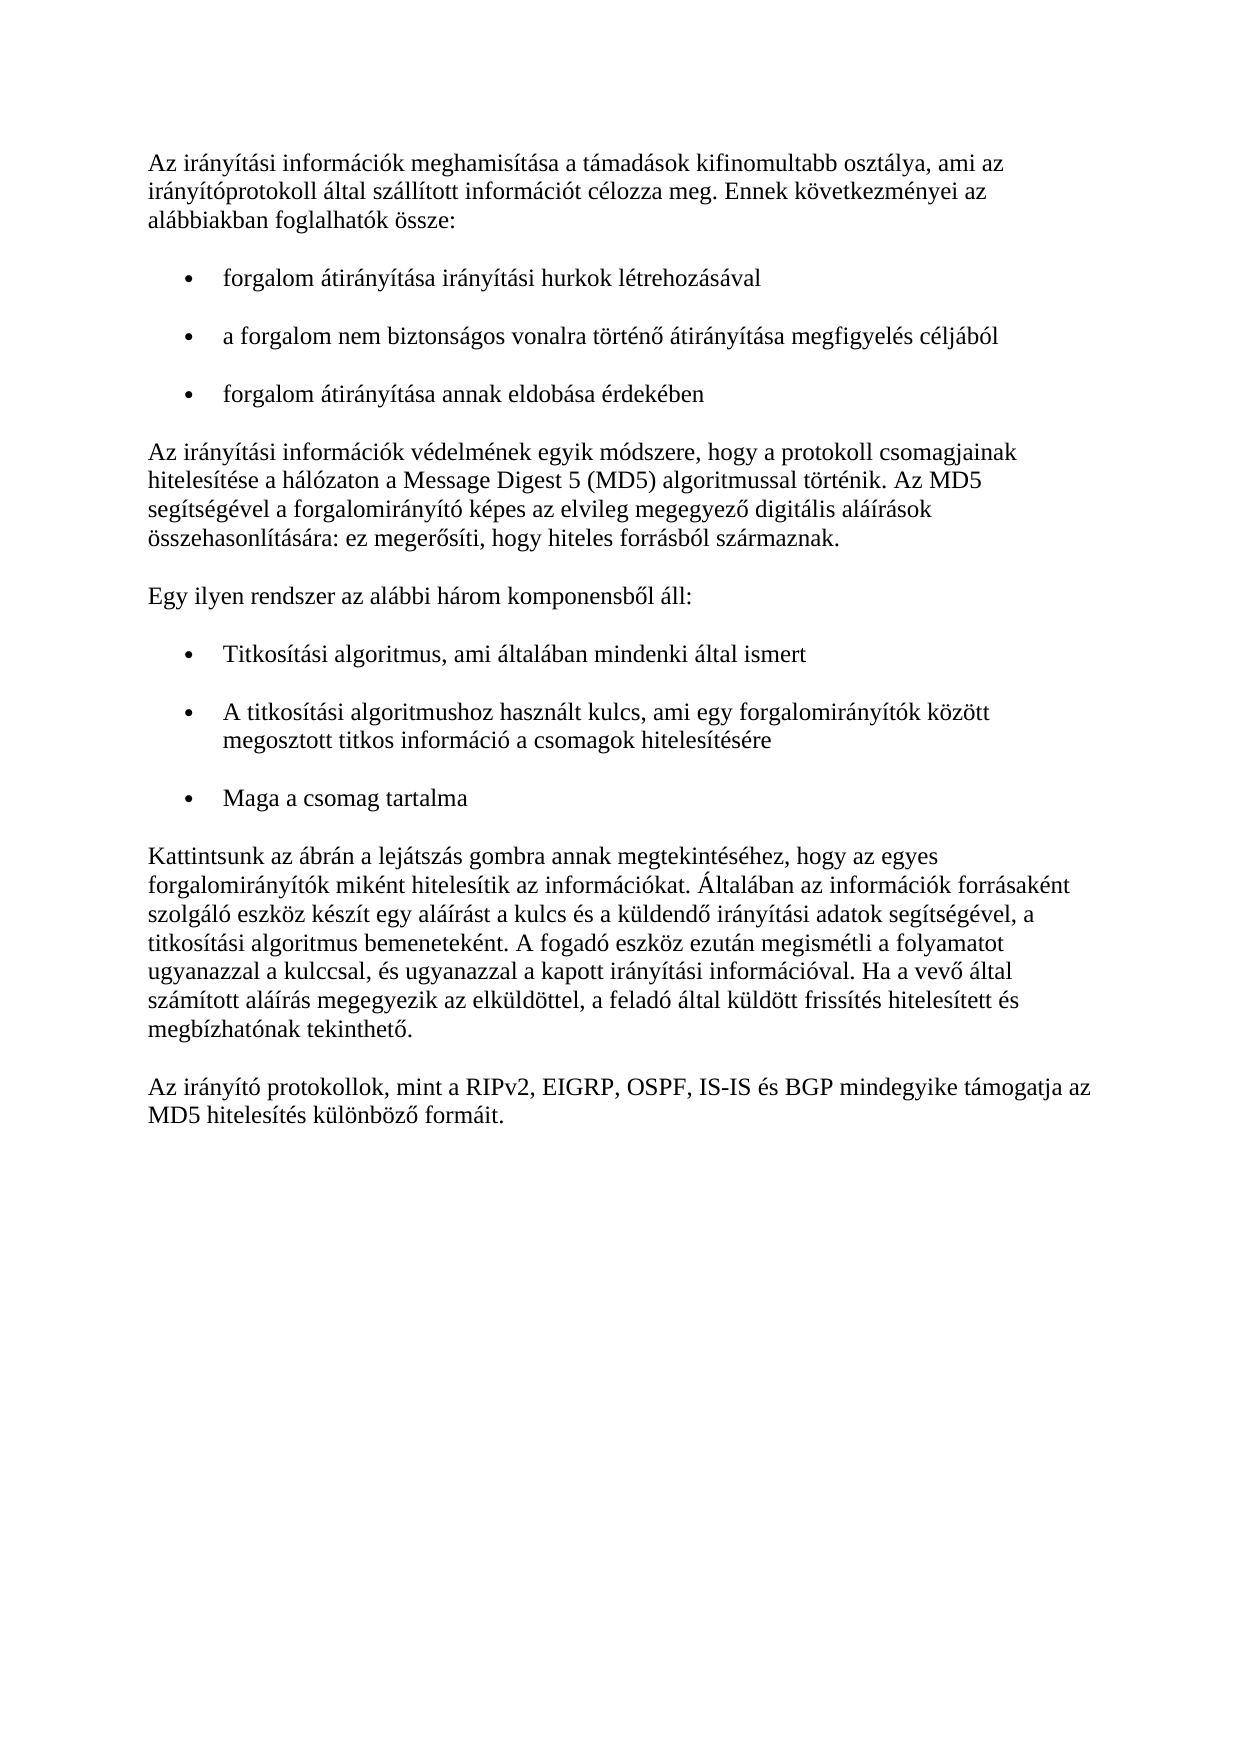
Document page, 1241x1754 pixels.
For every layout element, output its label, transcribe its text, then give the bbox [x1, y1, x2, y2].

text Az irányítási információk meghamisítása a támadások kifinomultabb osztálya, ami az irányítóprotokoll által szállított információt célozza meg. Ennek következményei az alábbiakban foglalhatók össze: [148, 148, 1093, 234]
text Az irányítási információk védelmének egyik módszere, hogy a protokoll csomagjainak hitelesítése a hálózaton a Message Digest 5 (MD5) algoritmussal történik. Az MD5 segítségével a forgalomirányító képes az elvileg megegyező digitális aláírások összehasonlítására: ez megerősíti, hogy hiteles forrásból származnak. [148, 437, 1093, 552]
list A titkosítási algoritmushoz használt kulcs, ami egy forgalomirányítók között megosztott titkos információ a csomagok hitelesítésére [185, 697, 1093, 754]
text Kattintsunk az ábrán a lejátszás gombra annak megtekintéséhez, hogy az egyes forgalomirányítók miként hitelesítik az információkat. Általában az információk forrásaként szolgáló eszköz készít egy aláírást a kulcs és a küldendő irányítási adatok segítségével, a titkosítási algoritmus bemeneteként. A fogadó eszköz ezután megismétli a folyamatot ugyanazzal a kulccsal, és ugyanazzal a kapott irányítási információval. Ha a vevő által számított aláírás megegyezik az elküldöttel, a feladó által küldött frissítés hitelesített és megbízhatónak tekinthető. [148, 841, 1093, 1043]
list forgalom átirányítása irányítási hurkok létrehozásával [185, 263, 1093, 292]
list Maga a csomag tartalma [185, 783, 1093, 812]
list forgalom átirányítása annak eldobása érdekében [185, 379, 1093, 408]
list a forgalom nem biztonságos vonalra történő átirányítása megfigyelés céljából [185, 321, 1093, 350]
text Az irányító protokollok, mint a RIPv2, EIGRP, OSPF, IS-IS és BGP mindegyike támogatja az MD5 hitelesítés különböző formáit. [148, 1072, 1093, 1129]
list Titkosítási algoritmus, ami általában mindenki által ismert [185, 639, 1093, 668]
text Egy ilyen rendszer az alábbi három komponensből áll: [148, 581, 1093, 610]
